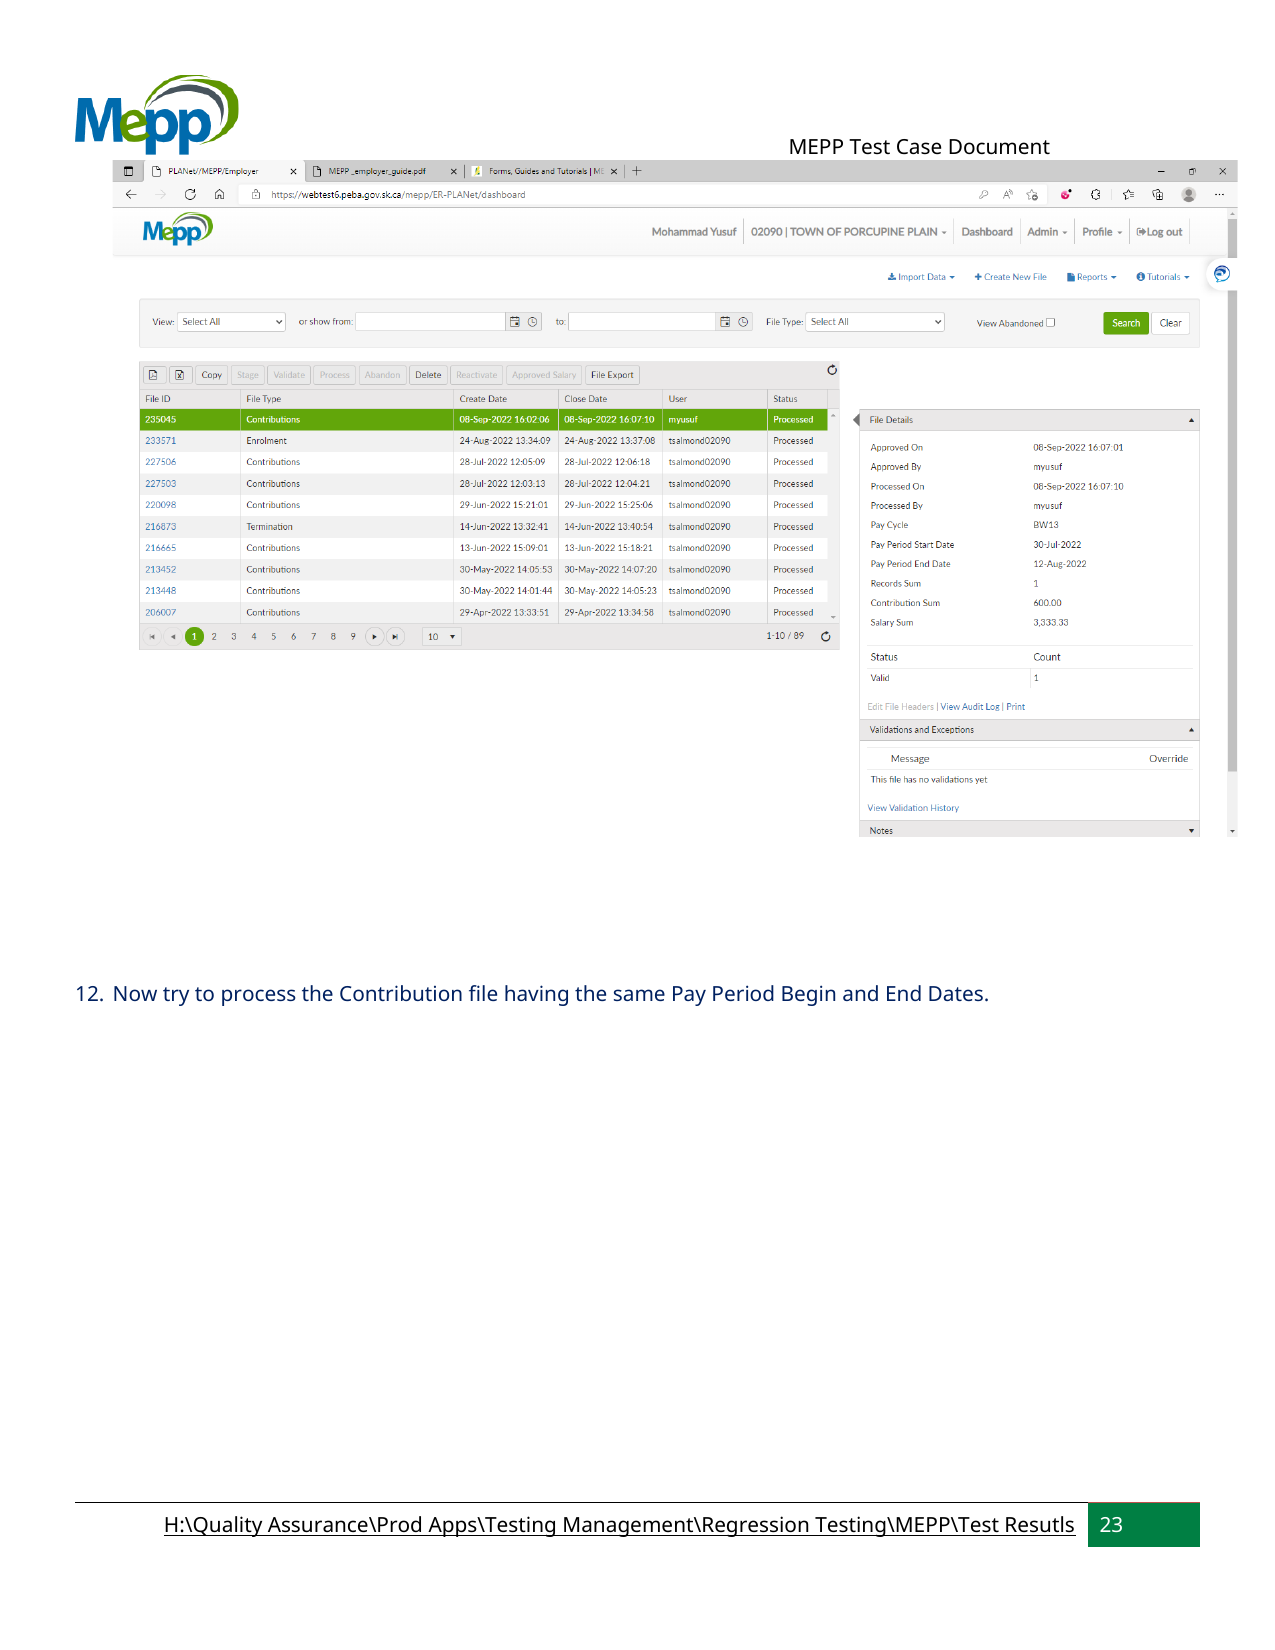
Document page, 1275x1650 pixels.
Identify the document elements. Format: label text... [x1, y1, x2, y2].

list Now try to process the Contribution file having the same Pay Period Begin and End Dates. [75, 979, 1200, 1007]
picture [75, 75, 239, 155]
picture [112, 160, 1238, 837]
